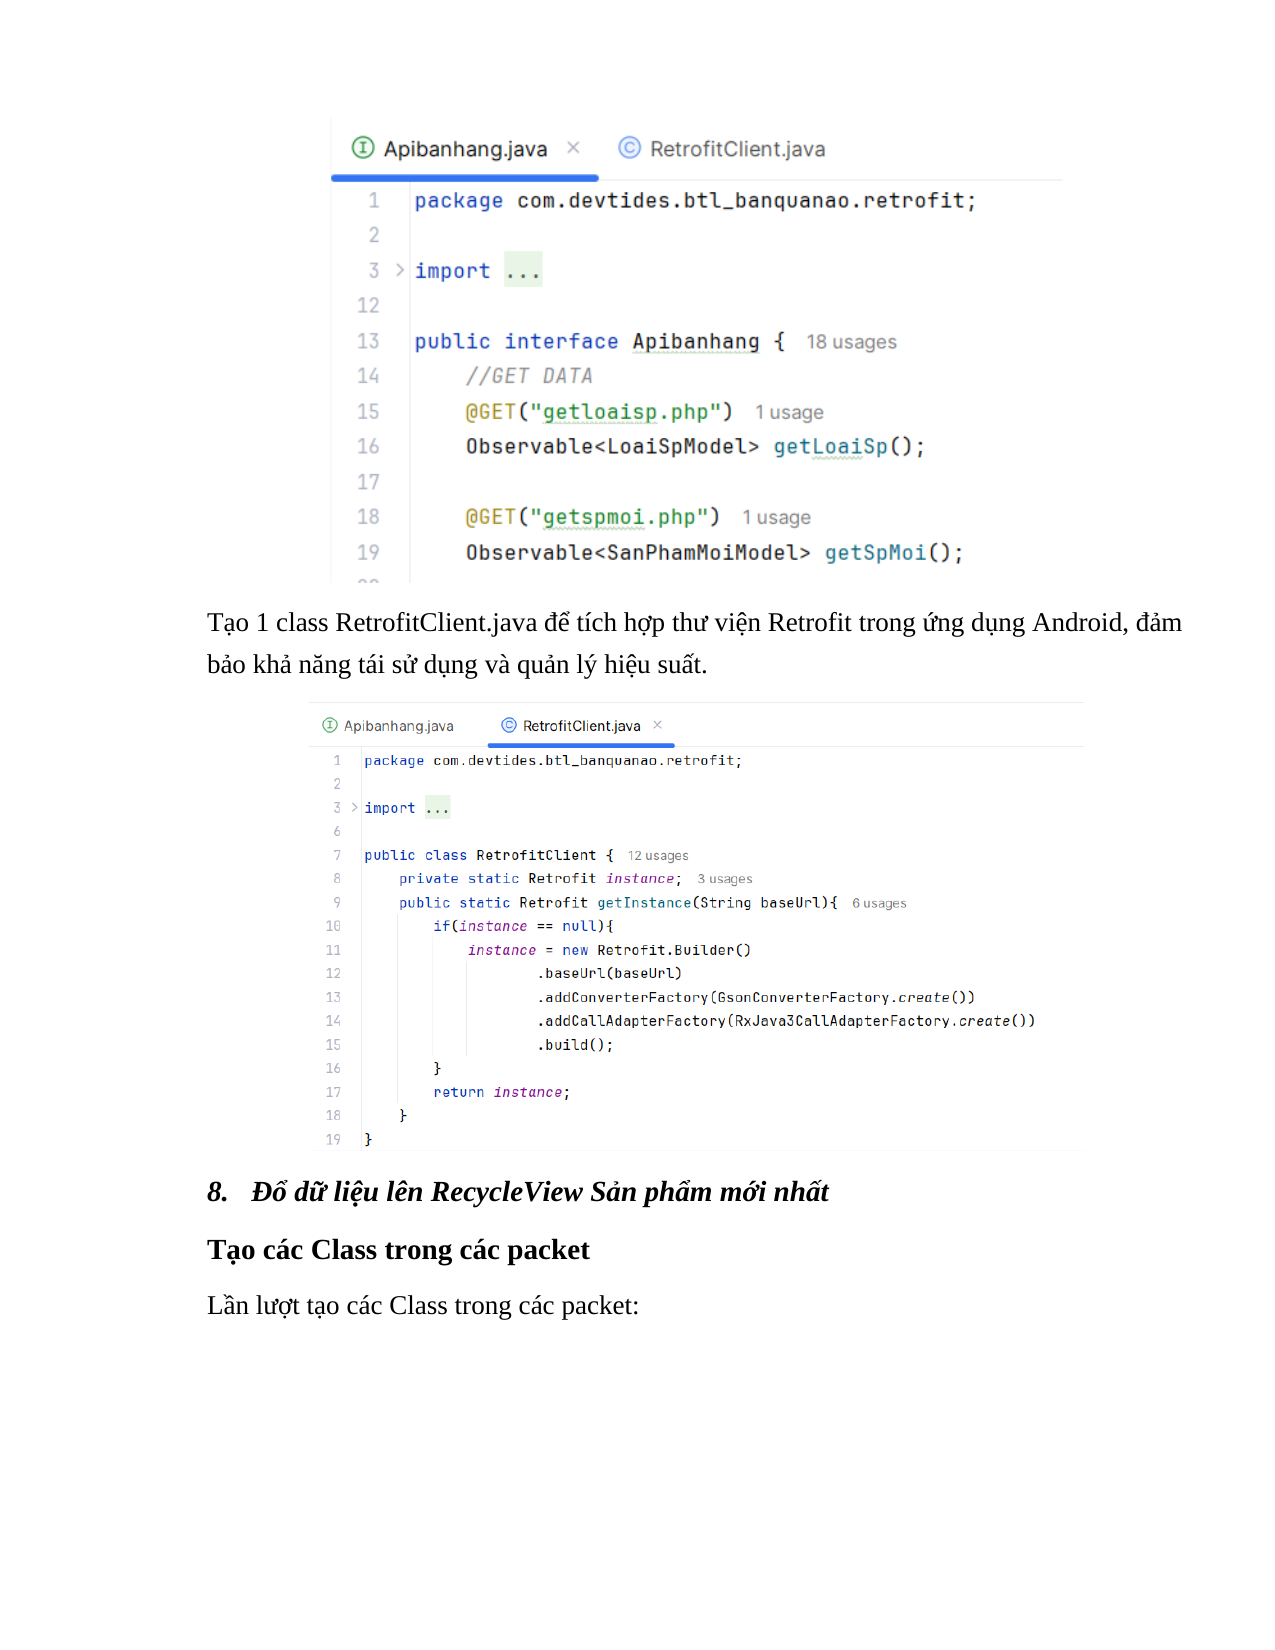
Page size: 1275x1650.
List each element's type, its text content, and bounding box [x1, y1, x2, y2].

text Tạo 1 class RetrofitClient.java để tích hợp thư viện Retrofit trong ứng dụng Android, đảm bảo khả năng tái sử dụng và quản lý hiệu suất. [207, 606, 1186, 679]
picture [330, 118, 1063, 583]
list Đổ dữ liệu lên RecycleView Sản phẩm mới nhất [207, 1174, 1186, 1208]
picture [308, 702, 1085, 1151]
text Tạo các Class trong các packet [207, 1232, 1186, 1265]
text Lần lượt tạo các Class trong các packet: [207, 1289, 1186, 1321]
